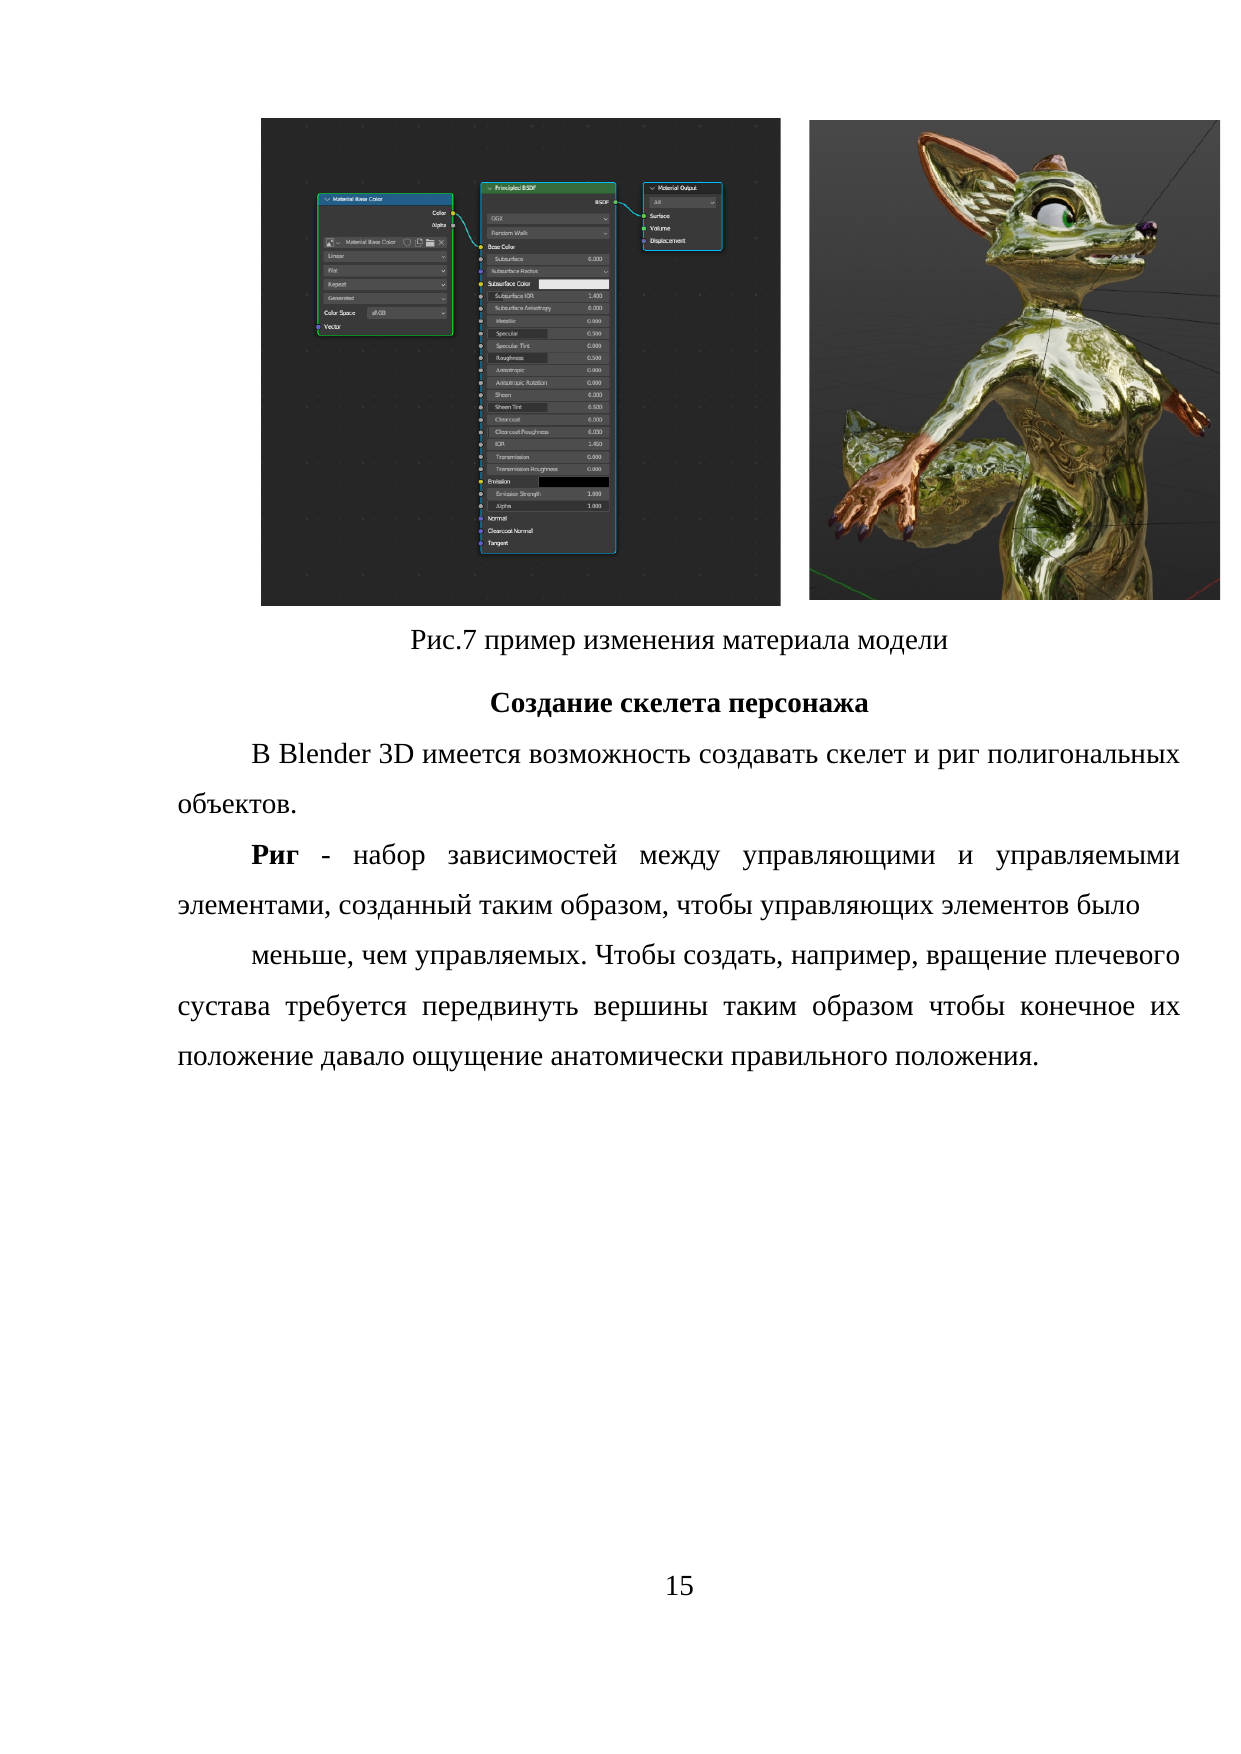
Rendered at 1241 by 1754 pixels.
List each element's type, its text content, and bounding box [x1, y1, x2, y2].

text Риг - набор зависимостей между управляющими и управляемыми элементами, созданный таким образом, чтобы управляющих элементов было [177, 837, 1181, 921]
text В Blender 3D имеется возможность создавать скелет и риг полигональных объектов. [177, 736, 1181, 820]
picture [261, 118, 781, 606]
text меньше, чем управляемых. Чтобы создать, например, вращение плечевого сустава требуется передвинуть вершины таким образом чтобы конечное их положение давало ощущение анатомически правильного положения. [177, 937, 1181, 1072]
picture [809, 120, 1221, 600]
subtitle Создание скелета персонажа [177, 685, 1181, 719]
